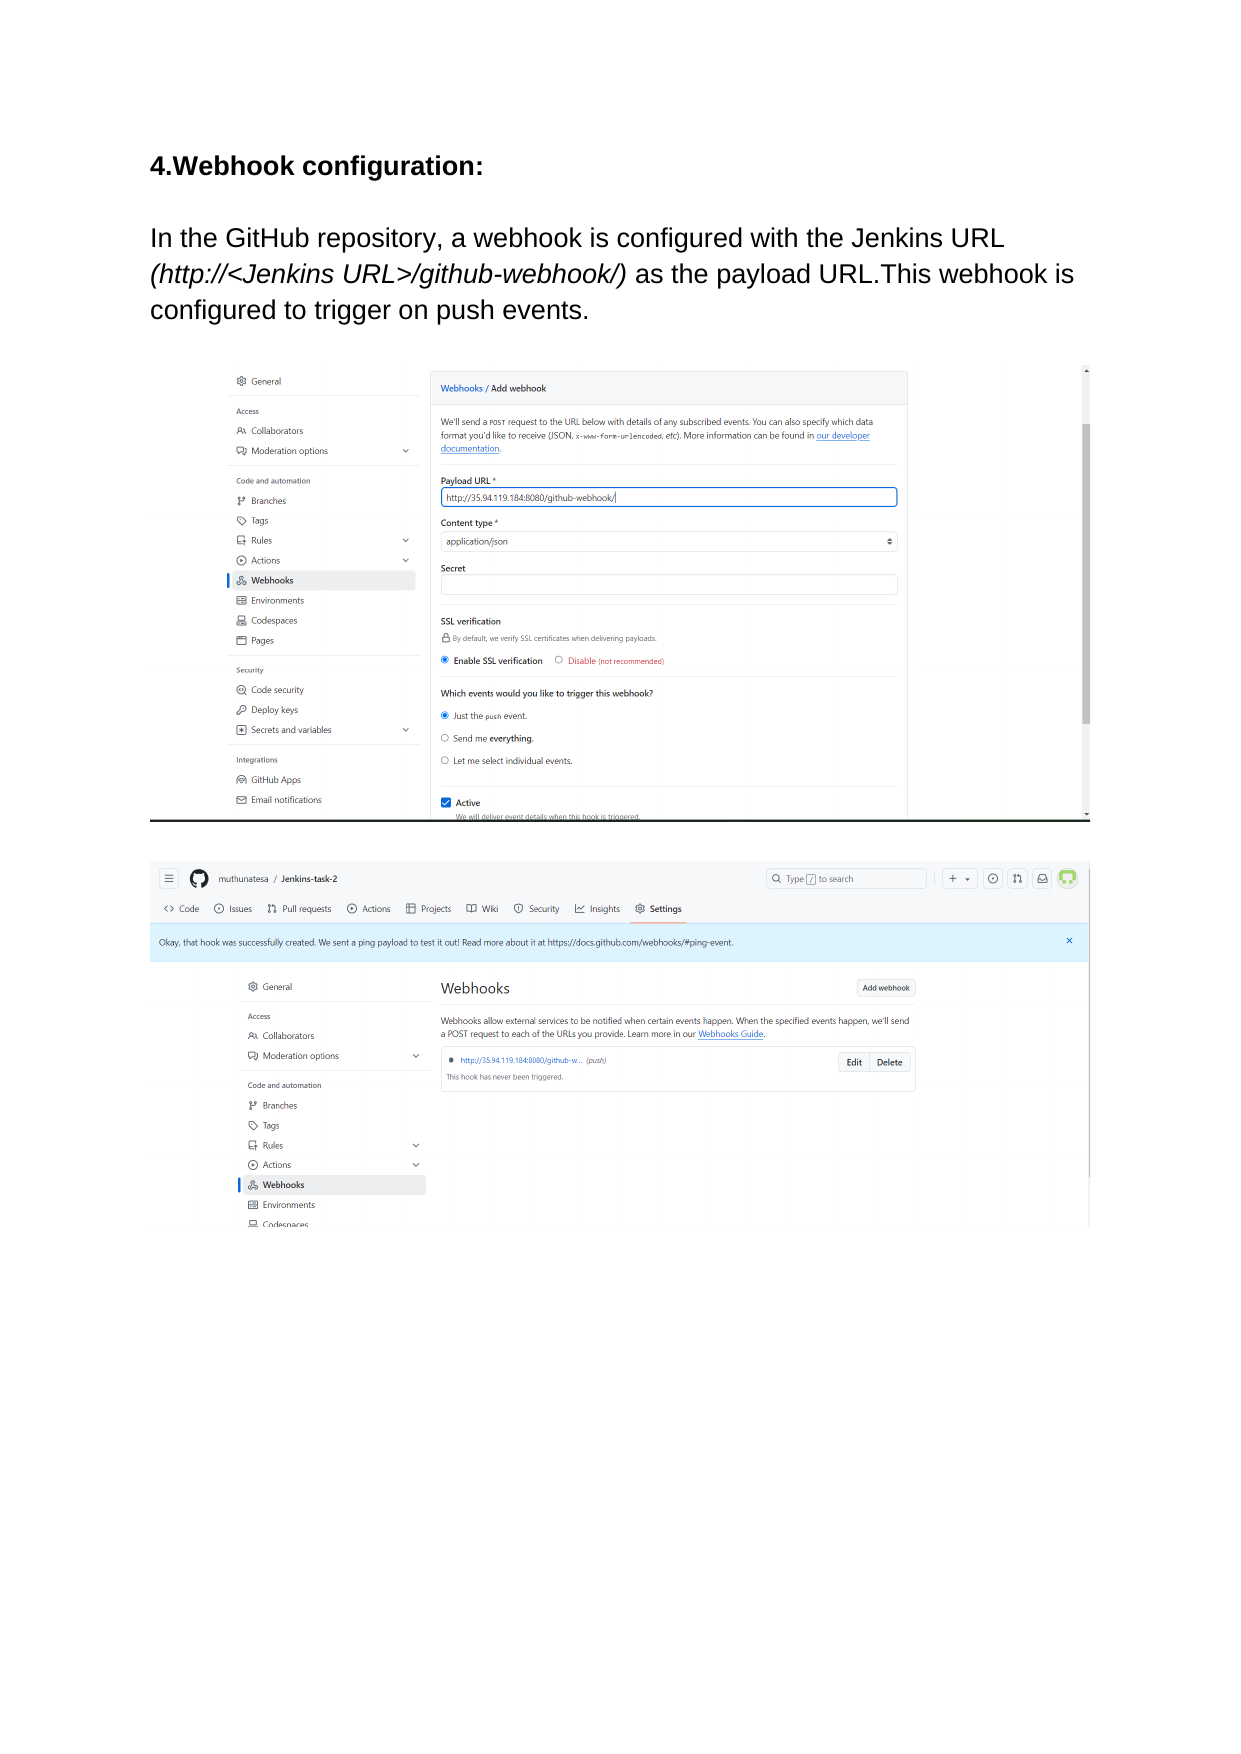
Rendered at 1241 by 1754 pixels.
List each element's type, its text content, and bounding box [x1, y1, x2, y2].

picture [150, 365, 1091, 822]
text 4.Webhook configuration: [150, 150, 1090, 181]
text In the GitHub repository, a webhook is configured with the Jenkins URL (http://<Jenkins URL>/github-webhook/) as the payload URL.This webhook is configured to trigger on push events. [150, 222, 1090, 325]
picture [150, 861, 1091, 1227]
